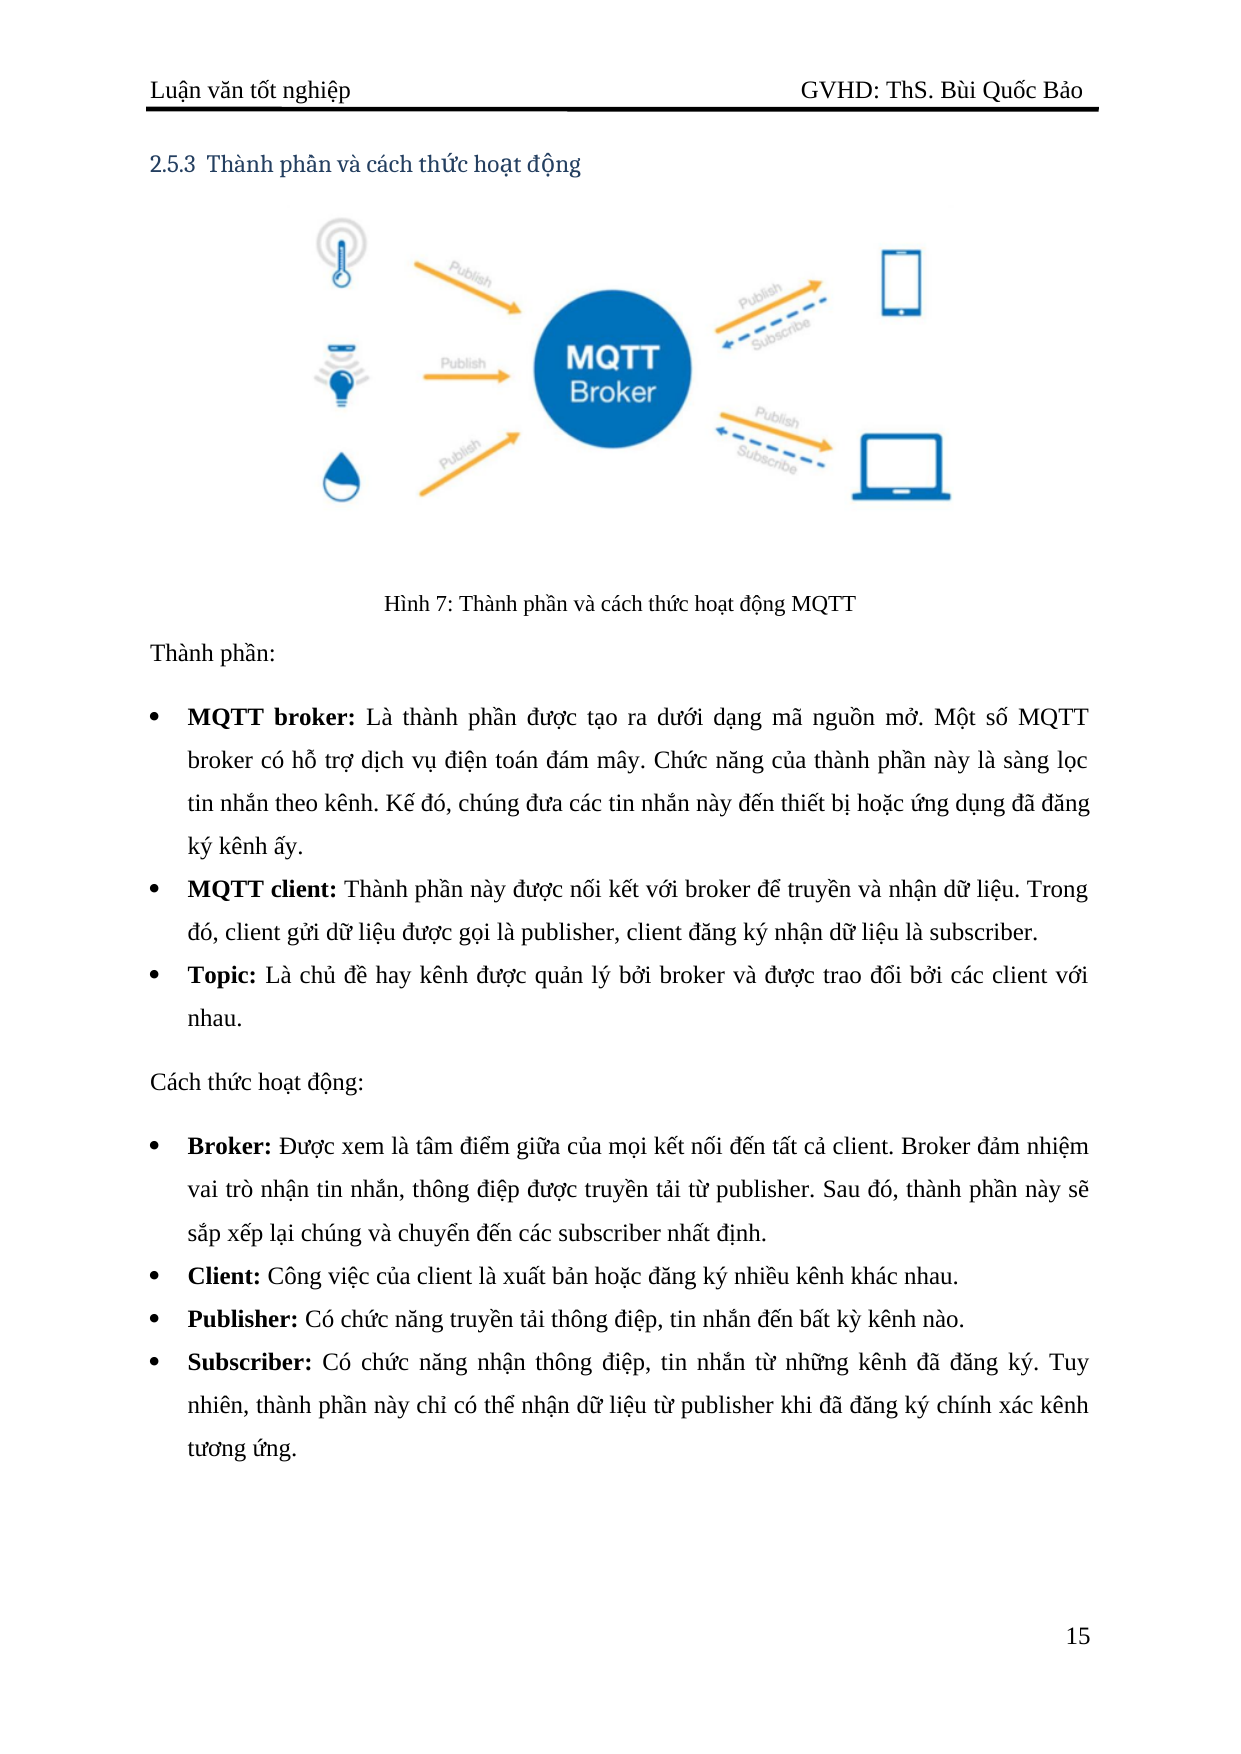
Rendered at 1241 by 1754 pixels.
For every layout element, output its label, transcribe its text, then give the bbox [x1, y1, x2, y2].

text Cách thức hoạt động: [150, 1067, 1090, 1096]
list Publisher: Có chức năng truyền tải thông điệp, tin nhắn đến bất kỳ kênh nào. [150, 1304, 1090, 1333]
list Subscriber: Có chức năng nhận thông điệp, tin nhắn từ những kênh đã đăng ký. Tuy nhiên, thành phần này chỉ có thể nhận dữ liệu từ publisher khi đã đăng ký chính xác kênh tương ứng. [150, 1347, 1090, 1462]
text Thành phần: [150, 638, 1090, 666]
list MQTT broker: Là thành phần được tạo ra dưới dạng mã nguồn mở. Một số MQTT broker có hỗ trợ dịch vụ điện toán đám mây. Chức năng của thành phần này là sàng lọc tin nhắn theo kênh. Kế đó, chúng đưa các tin nhắn này đến thiết bị hoặc ứng dụng đã đăng ký kênh ấy. [150, 702, 1090, 860]
subtitle 2.5.3 Thành phần và cách thức hoạt động [150, 150, 1090, 179]
list Client: Công việc của client là xuất bản hoặc đăng ký nhiều kênh khác nhau. [150, 1261, 1090, 1289]
list Topic: Là chủ đề hay kênh được quản lý bởi broker và được trao đổi bởi các client với nhau. [150, 960, 1090, 1032]
list MQTT client: Thành phần này được nối kết với broker để truyền và nhận dữ liệu. Trong đó, client gửi dữ liệu được gọi là publisher, client đăng ký nhận dữ liệu là subscriber. [150, 874, 1090, 946]
list Broker: Được xem là tâm điểm giữa của mọi kết nối đến tất cả client. Broker đảm nhiệm vai trò nhận tin nhắn, thông điệp được truyền tải từ publisher. Sau đó, thành phần này sẽ sắp xếp lại chúng và chuyển đến các subscriber nhất định. [150, 1131, 1090, 1246]
